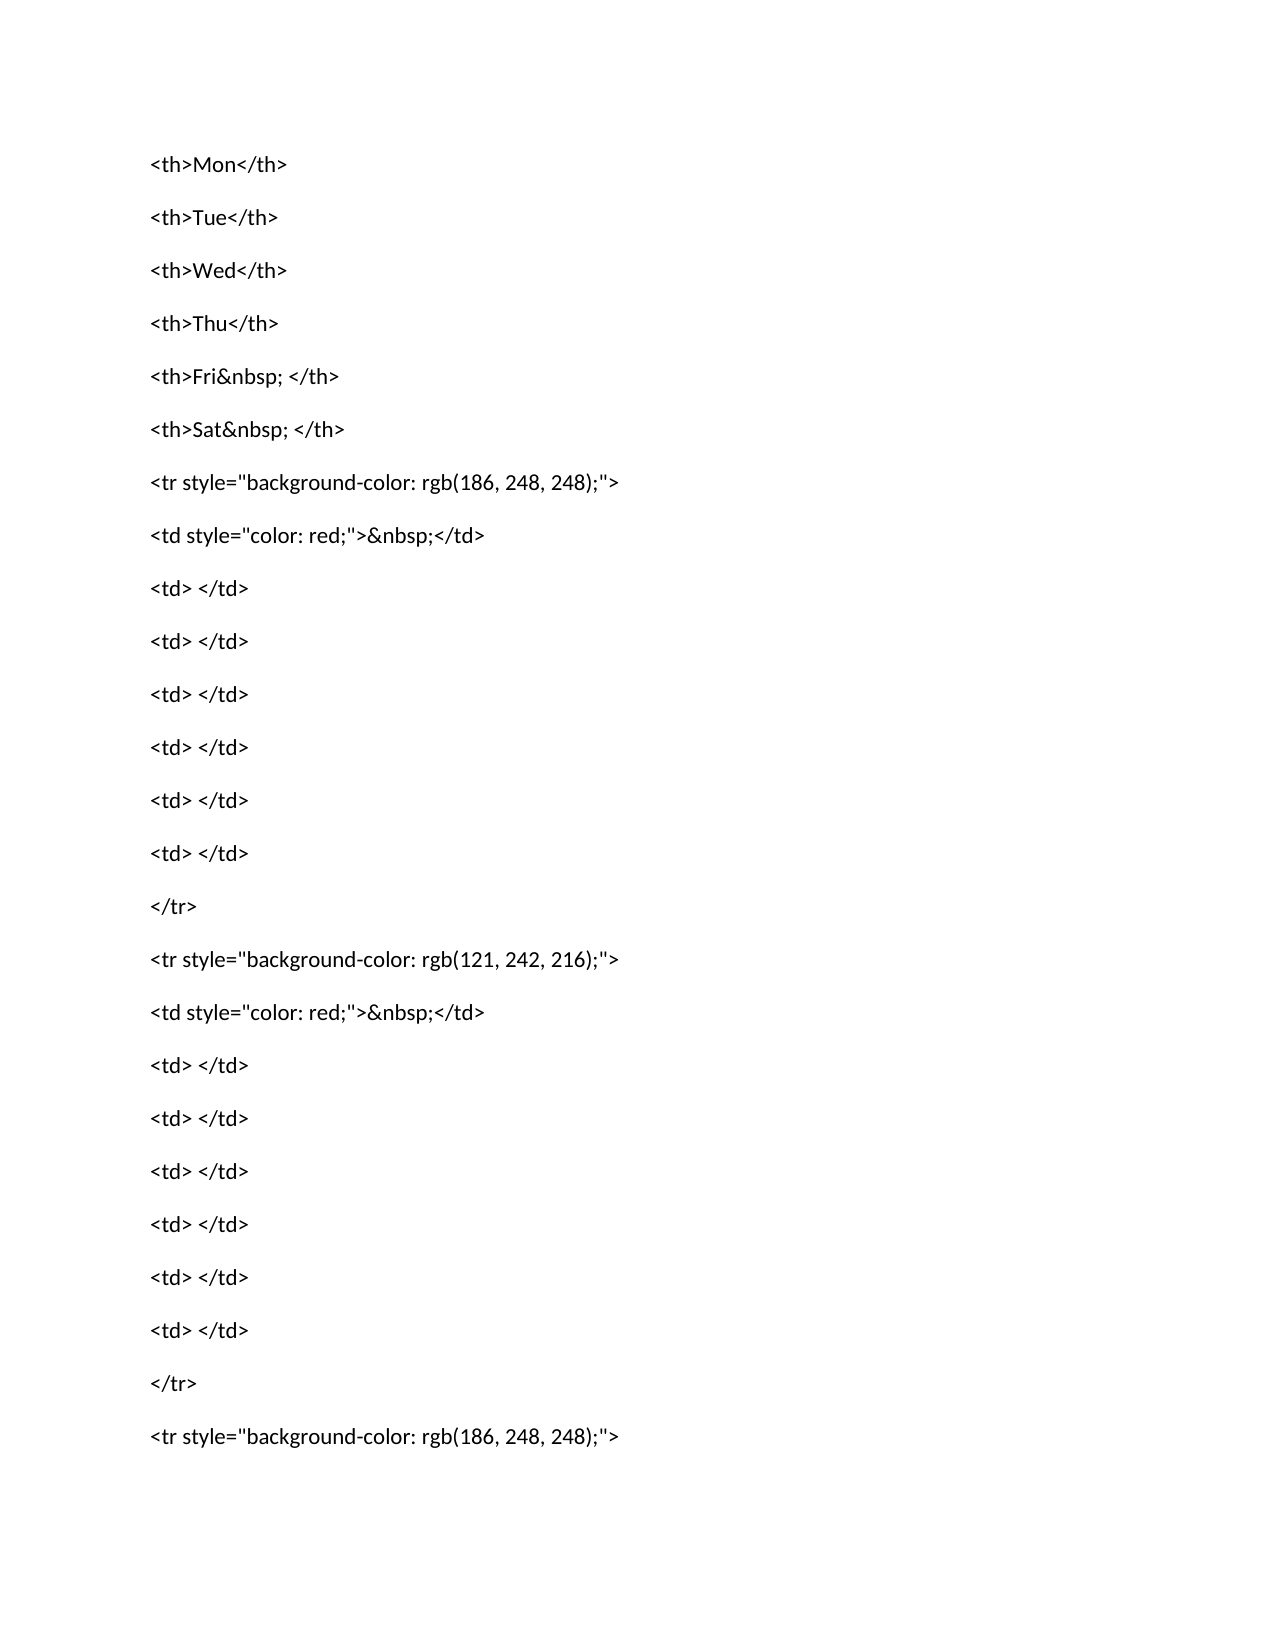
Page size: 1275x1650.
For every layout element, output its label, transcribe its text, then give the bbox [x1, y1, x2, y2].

text <td> </td> [150, 1104, 1125, 1132]
text <td> </td> [150, 786, 1125, 814]
text <tr style="background-color: rgb(186, 248, 248);"> [150, 468, 1125, 496]
text <td> </td> [150, 1157, 1125, 1185]
text <th>Thu</th> [150, 309, 1125, 337]
text <th>Wed</th> [150, 256, 1125, 284]
text <td> </td> [150, 1316, 1125, 1344]
text <td> </td> [150, 574, 1125, 602]
text <td> </td> [150, 839, 1125, 867]
text <td> </td> [150, 1263, 1125, 1291]
text <tr style="background-color: rgb(186, 248, 248);"> [150, 1422, 1125, 1451]
text <th>Mon</th> [150, 150, 1125, 178]
text </tr> [150, 1369, 1125, 1397]
text <td> </td> [150, 733, 1125, 761]
text <td style="color: red;">&nbsp;</td> [150, 521, 1125, 549]
text <td> </td> [150, 680, 1125, 708]
text <th>Fri&nbsp; </th> [150, 362, 1125, 390]
text <th>Tue</th> [150, 203, 1125, 231]
text <tr style="background-color: rgb(121, 242, 216);"> [150, 945, 1125, 973]
text </tr> [150, 892, 1125, 920]
text <td style="color: red;">&nbsp;</td> [150, 998, 1125, 1026]
text <th>Sat&nbsp; </th> [150, 415, 1125, 443]
text <td> </td> [150, 1051, 1125, 1079]
text <td> </td> [150, 1210, 1125, 1238]
text <td> </td> [150, 627, 1125, 655]
